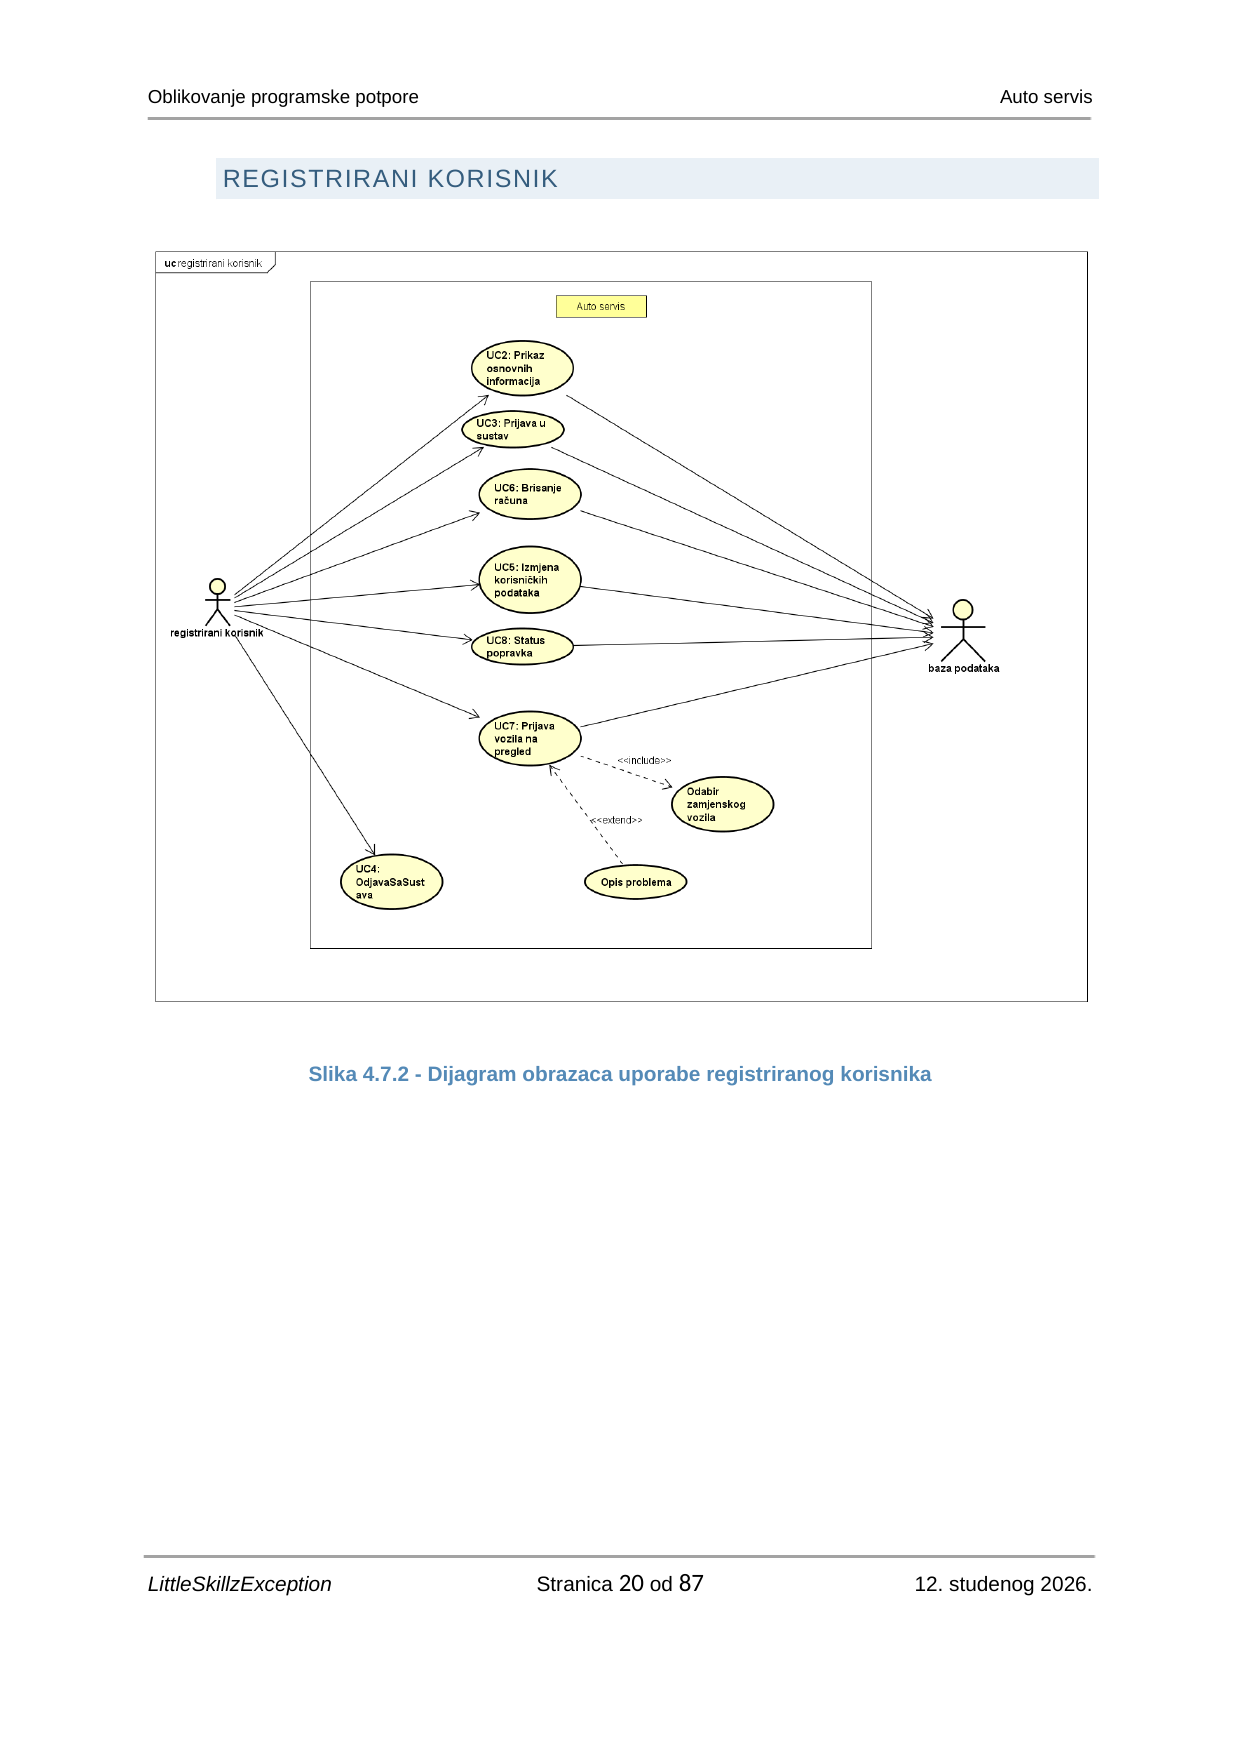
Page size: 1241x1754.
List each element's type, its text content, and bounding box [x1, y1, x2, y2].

picture [147, 243, 1094, 1010]
subtitle REGISTRIRANI KORISNIK [223, 164, 1093, 193]
text Slika 4.7.2 - Dijagram obrazaca uporabe registriranog korisnika [148, 1034, 1093, 1085]
